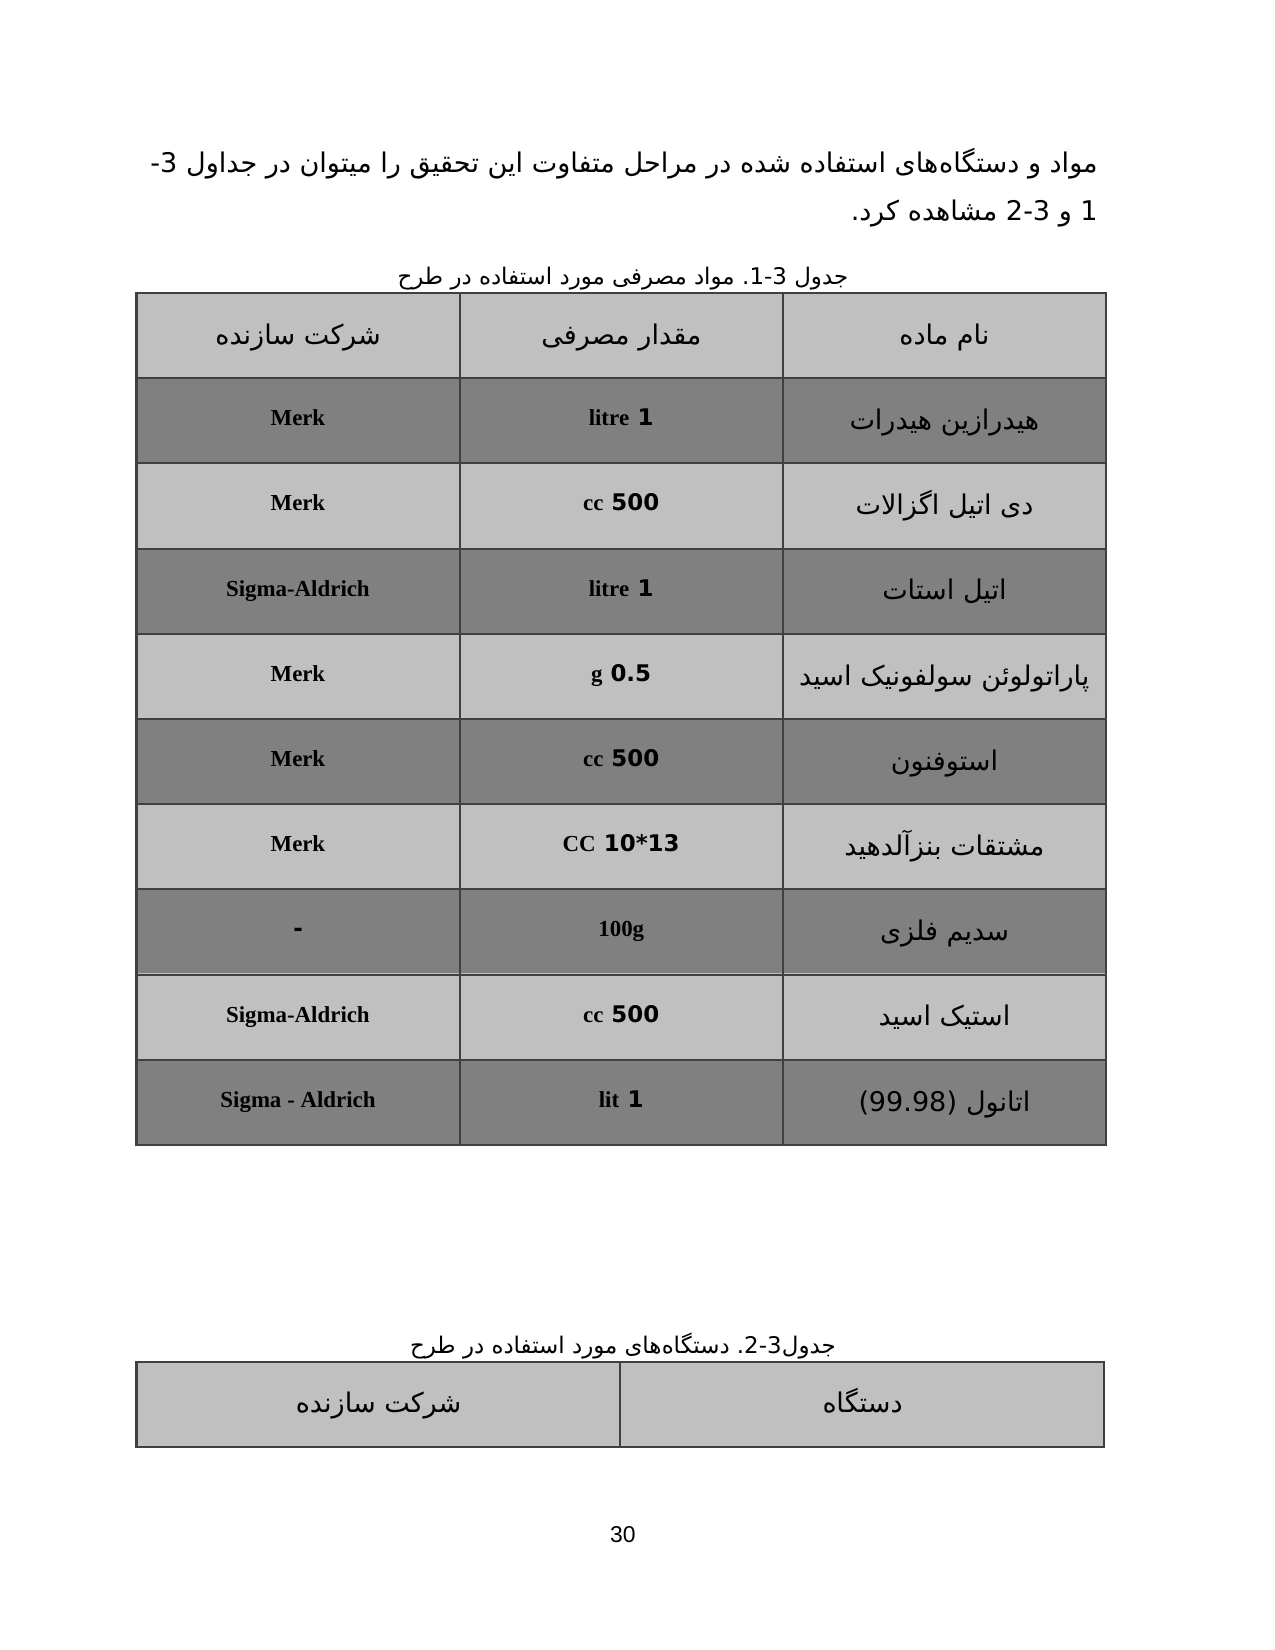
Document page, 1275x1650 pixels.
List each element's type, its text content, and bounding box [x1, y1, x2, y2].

table_cell هیدرازین هیدرات [784, 379, 1105, 462]
table_cell اتیل استات [784, 550, 1105, 633]
table_cell 0.5 g [461, 635, 782, 718]
table_cell 100g [461, 890, 782, 973]
table_cell 13*10 CC [461, 805, 782, 888]
table_header مقدار مصرفی [461, 294, 782, 377]
table_cell مشتقات بنزآلدهید [784, 805, 1105, 888]
subtitle جدول3-2. دستگاه‌های مورد استفاده در طرح [148, 1332, 1098, 1358]
table_header شرکت سازنده [138, 294, 459, 377]
table_cell 500 cc [461, 464, 782, 547]
table_header دستگاه [621, 1363, 1103, 1446]
table_header نام ماده [784, 294, 1105, 377]
table_cell 500 cc [461, 976, 782, 1059]
table_cell Merk [138, 720, 459, 803]
table_cell Merk [138, 379, 459, 462]
table_cell Merk [138, 805, 459, 888]
table_cell 1 litre [461, 379, 782, 462]
table_cell استوفنون [784, 720, 1105, 803]
text مواد و دستگاه‌های استفاده شده در مراحل متفاوت این تحقیق را میتوان در جداول 3-1 و 3-2 مشاهده کرد. [148, 148, 1098, 227]
table_cell Sigma - Aldrich [138, 1061, 459, 1144]
table_cell Sigma-Aldrich [138, 976, 459, 1059]
table_cell اتانول (99.98) [784, 1061, 1105, 1144]
subtitle جدول 3-1. مواد مصرفی مورد استفاده در طرح [148, 263, 1098, 290]
table_cell استیک اسید [784, 976, 1105, 1059]
table_cell Sigma-Aldrich [138, 550, 459, 633]
table_cell - [138, 890, 459, 973]
table_cell 1 lit [461, 1061, 782, 1144]
table_header شرکت سازنده [138, 1363, 619, 1446]
table_cell پاراتولوئن سولفونیک اسید [784, 635, 1105, 718]
table_cell Merk [138, 464, 459, 547]
table_cell Merk [138, 635, 459, 718]
table_cell دی اتیل اگزالات [784, 464, 1105, 547]
table_cell 500 cc [461, 720, 782, 803]
table_cell 1 litre [461, 550, 782, 633]
table_cell سدیم فلزی [784, 890, 1105, 973]
